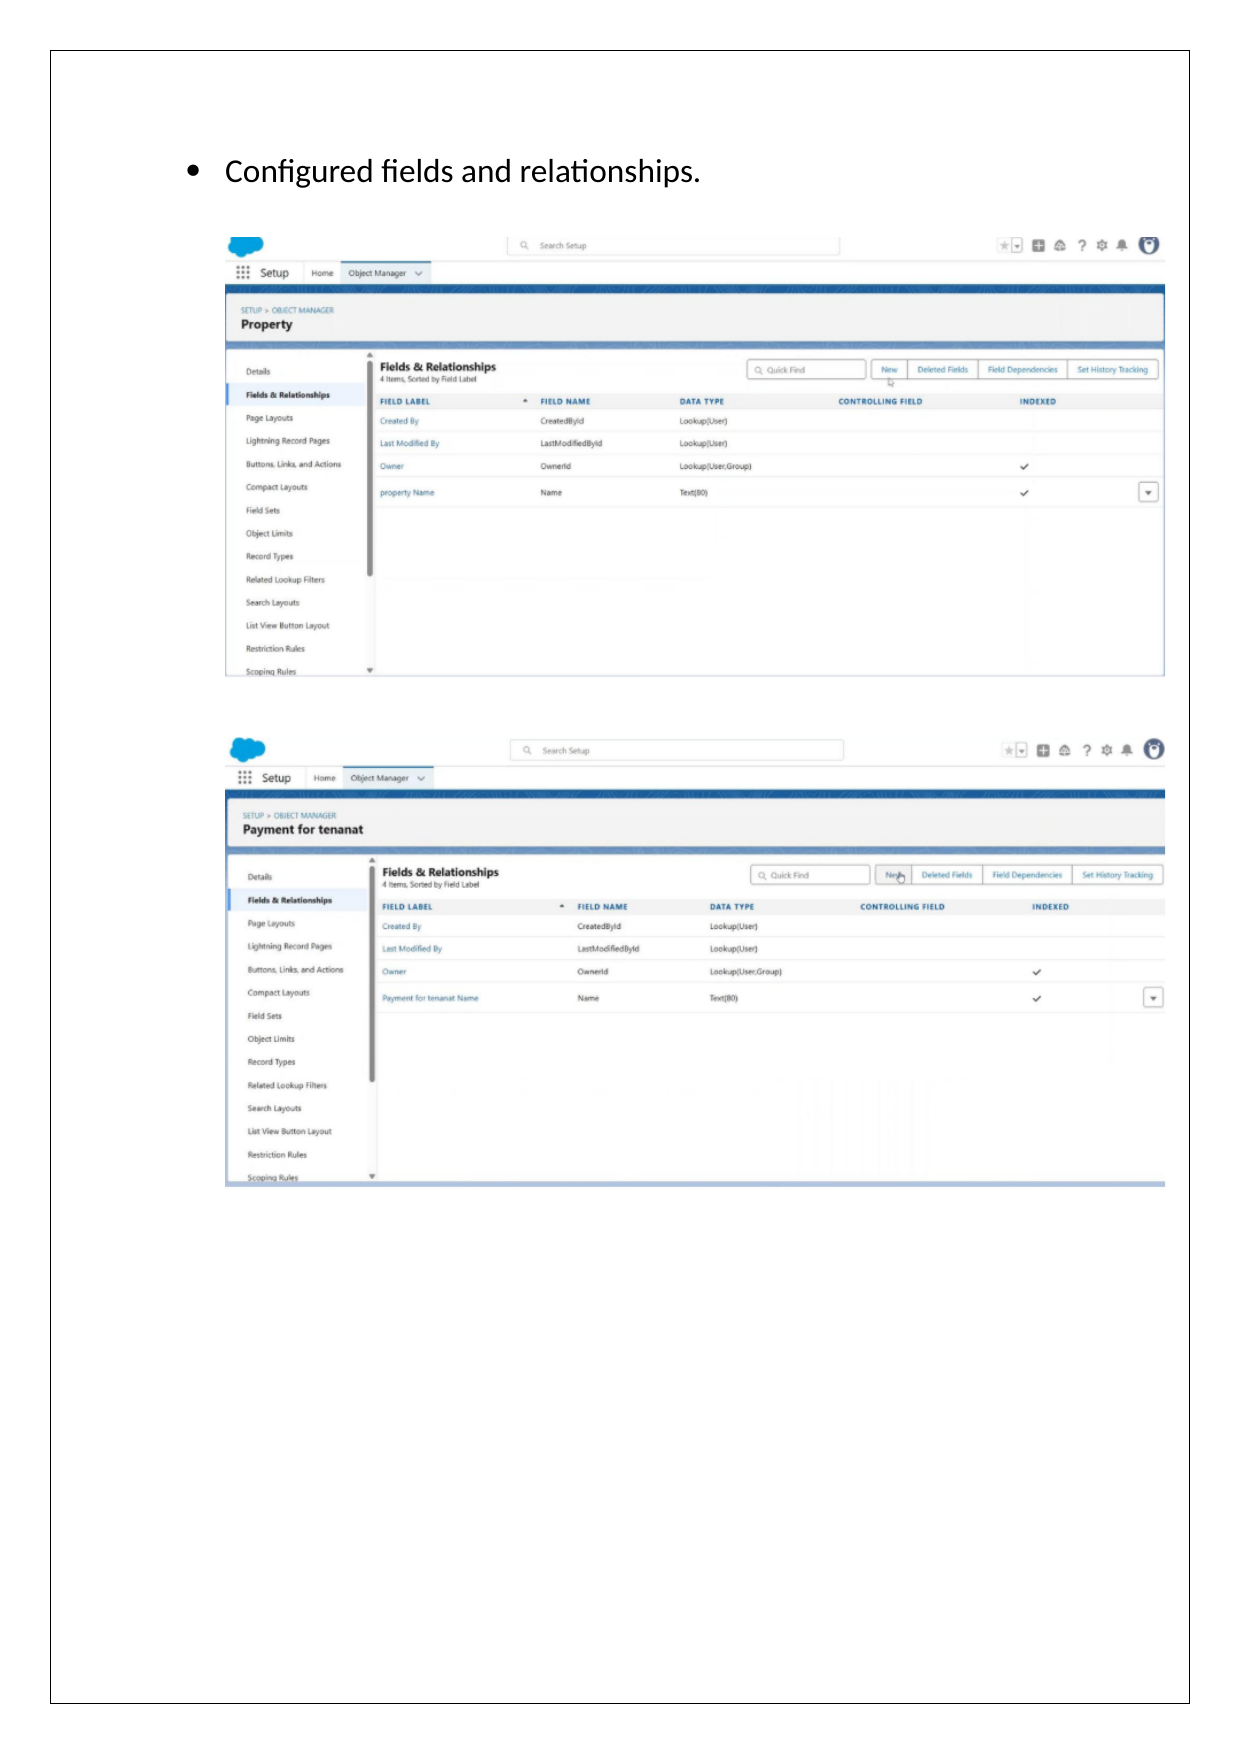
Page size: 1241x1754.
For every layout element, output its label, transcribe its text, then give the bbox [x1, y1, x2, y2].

picture [225, 237, 1166, 692]
list Configured fields and relationships. [187, 150, 1090, 191]
picture [225, 737, 1166, 1195]
